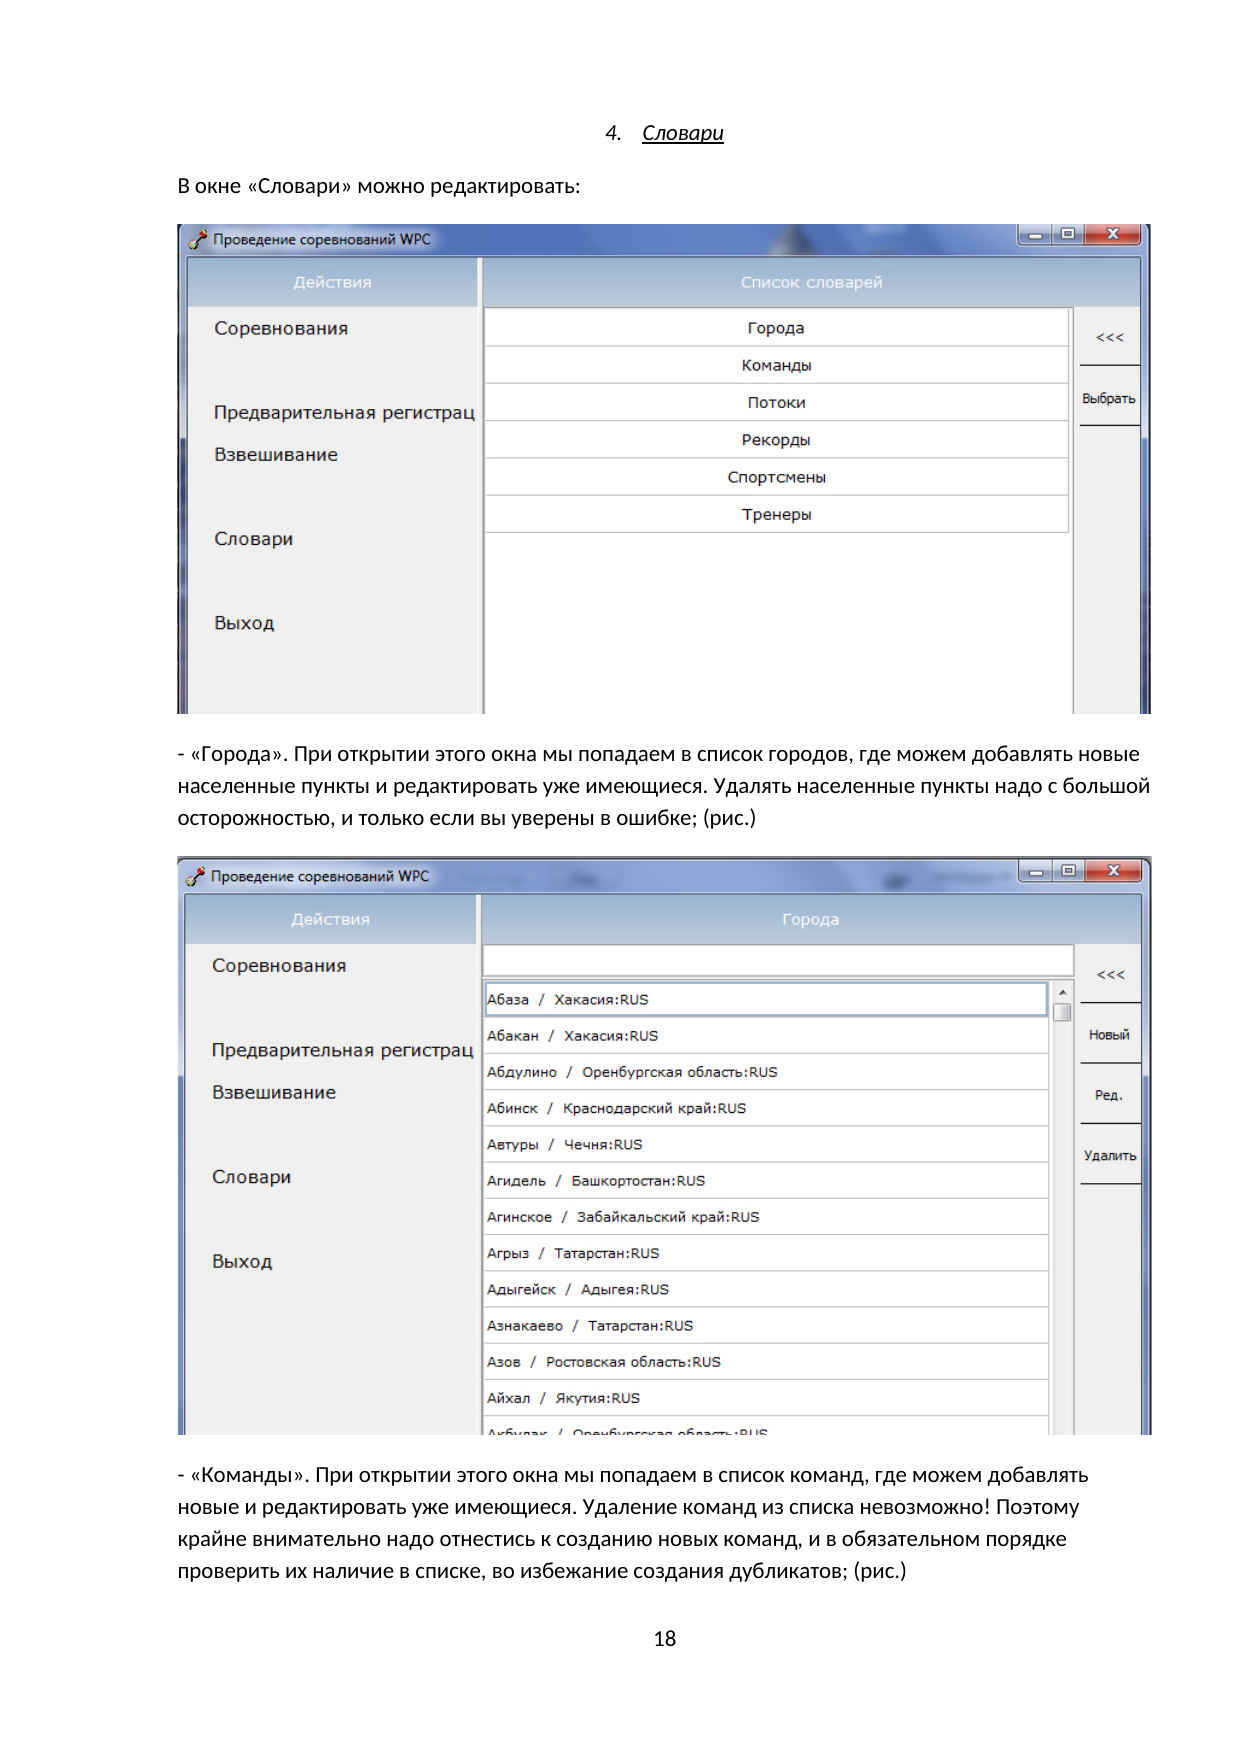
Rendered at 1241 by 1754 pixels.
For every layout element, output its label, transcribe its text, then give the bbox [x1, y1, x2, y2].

picture [177, 856, 1152, 1435]
text - «Города». При открытии этого окна мы попадаем в список городов, где можем добавлять новые населенные пункты и редактировать уже имеющиеся. Удалять населенные пункты надо с большой осторожностью, и только если вы уверены в ошибке; (рис.) [177, 739, 1152, 831]
text - «Команды». При открытии этого окна мы попадаем в список команд, где можем добавлять новые и редактировать уже имеющиеся. Удаление команд из списка невозможно! Поэтому крайне внимательно надо отнестись к созданию новых команд, и в обязательном порядке проверить их наличие в списке, во избежание создания дубликатов; (рис.) [177, 1460, 1152, 1584]
picture [177, 224, 1151, 714]
text В окне «Словари» можно редактировать: [177, 171, 1152, 199]
list Словари [177, 118, 1152, 146]
